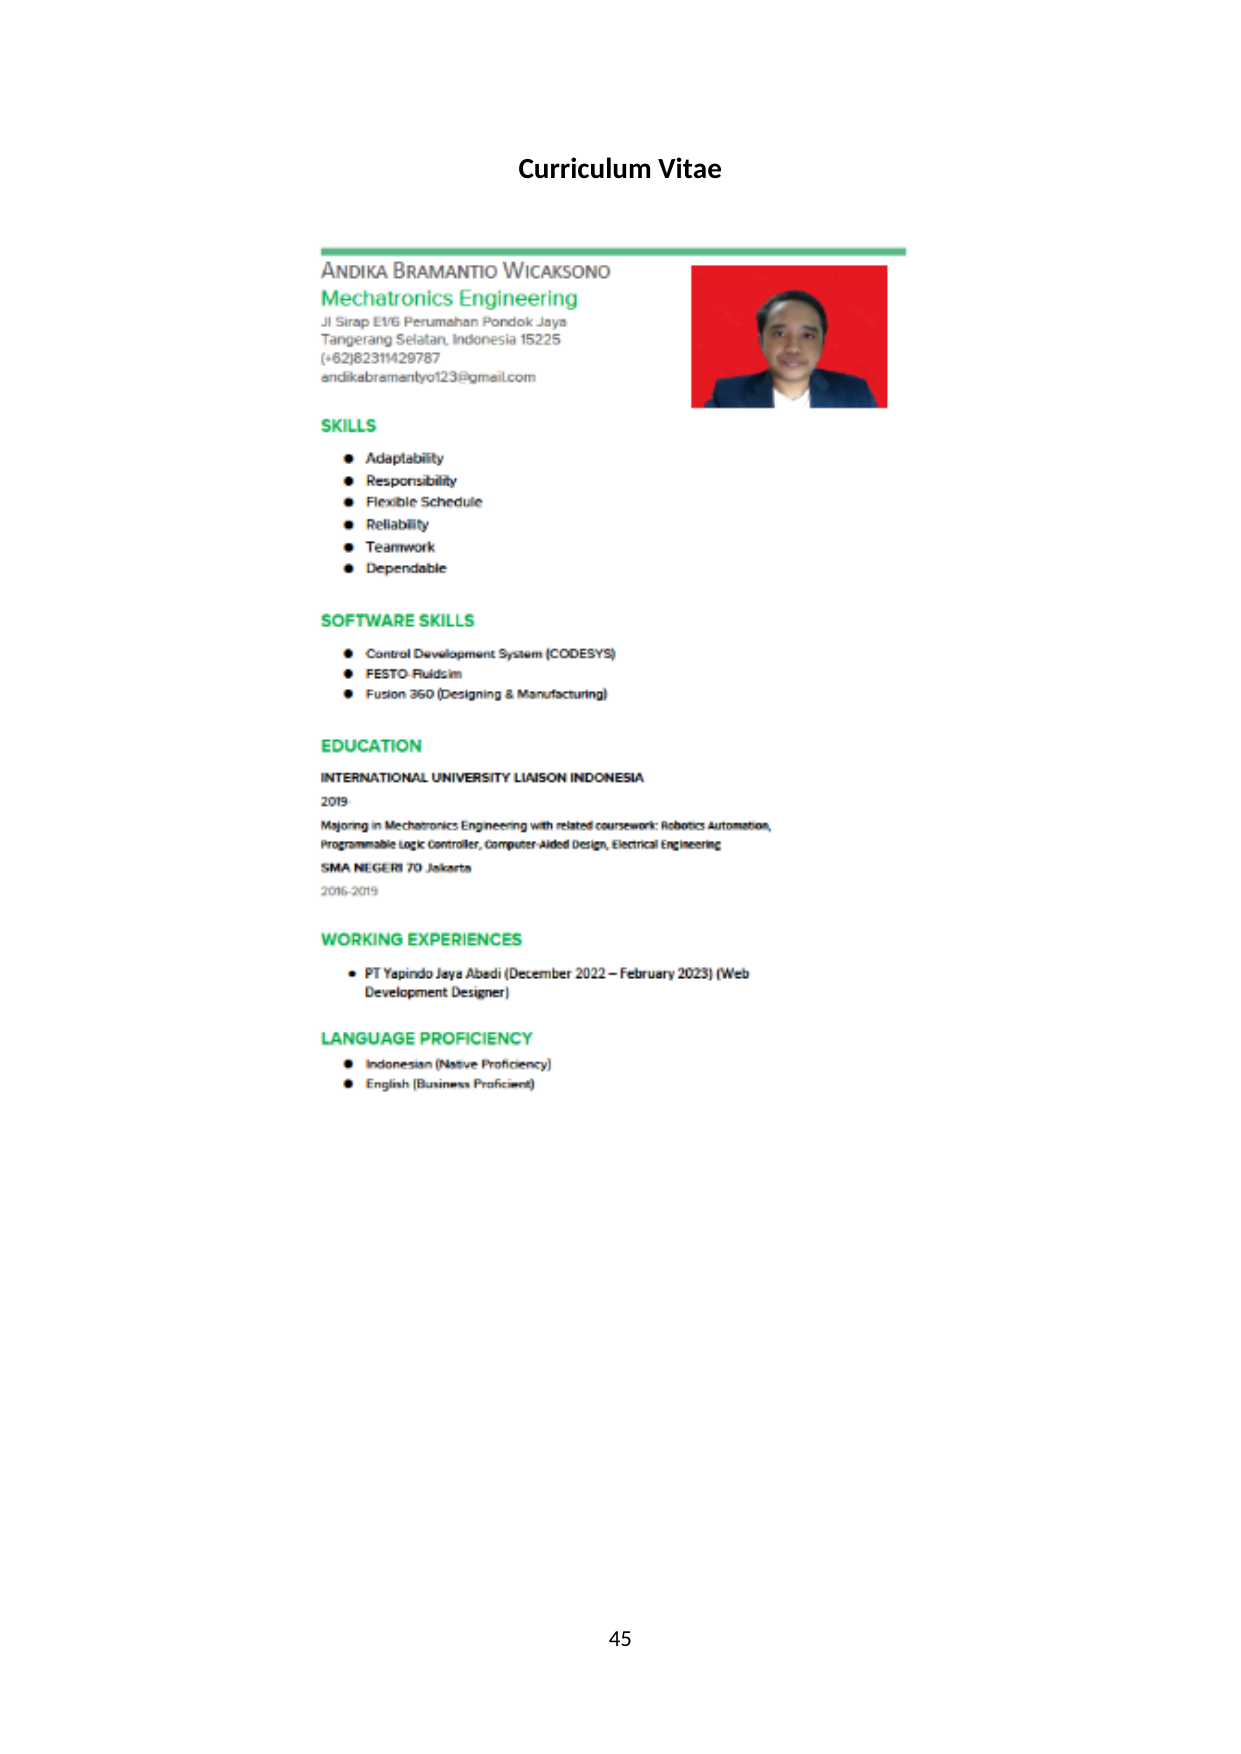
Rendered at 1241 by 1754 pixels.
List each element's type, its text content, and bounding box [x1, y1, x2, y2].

subtitle Curriculum Vitae [150, 150, 1090, 186]
